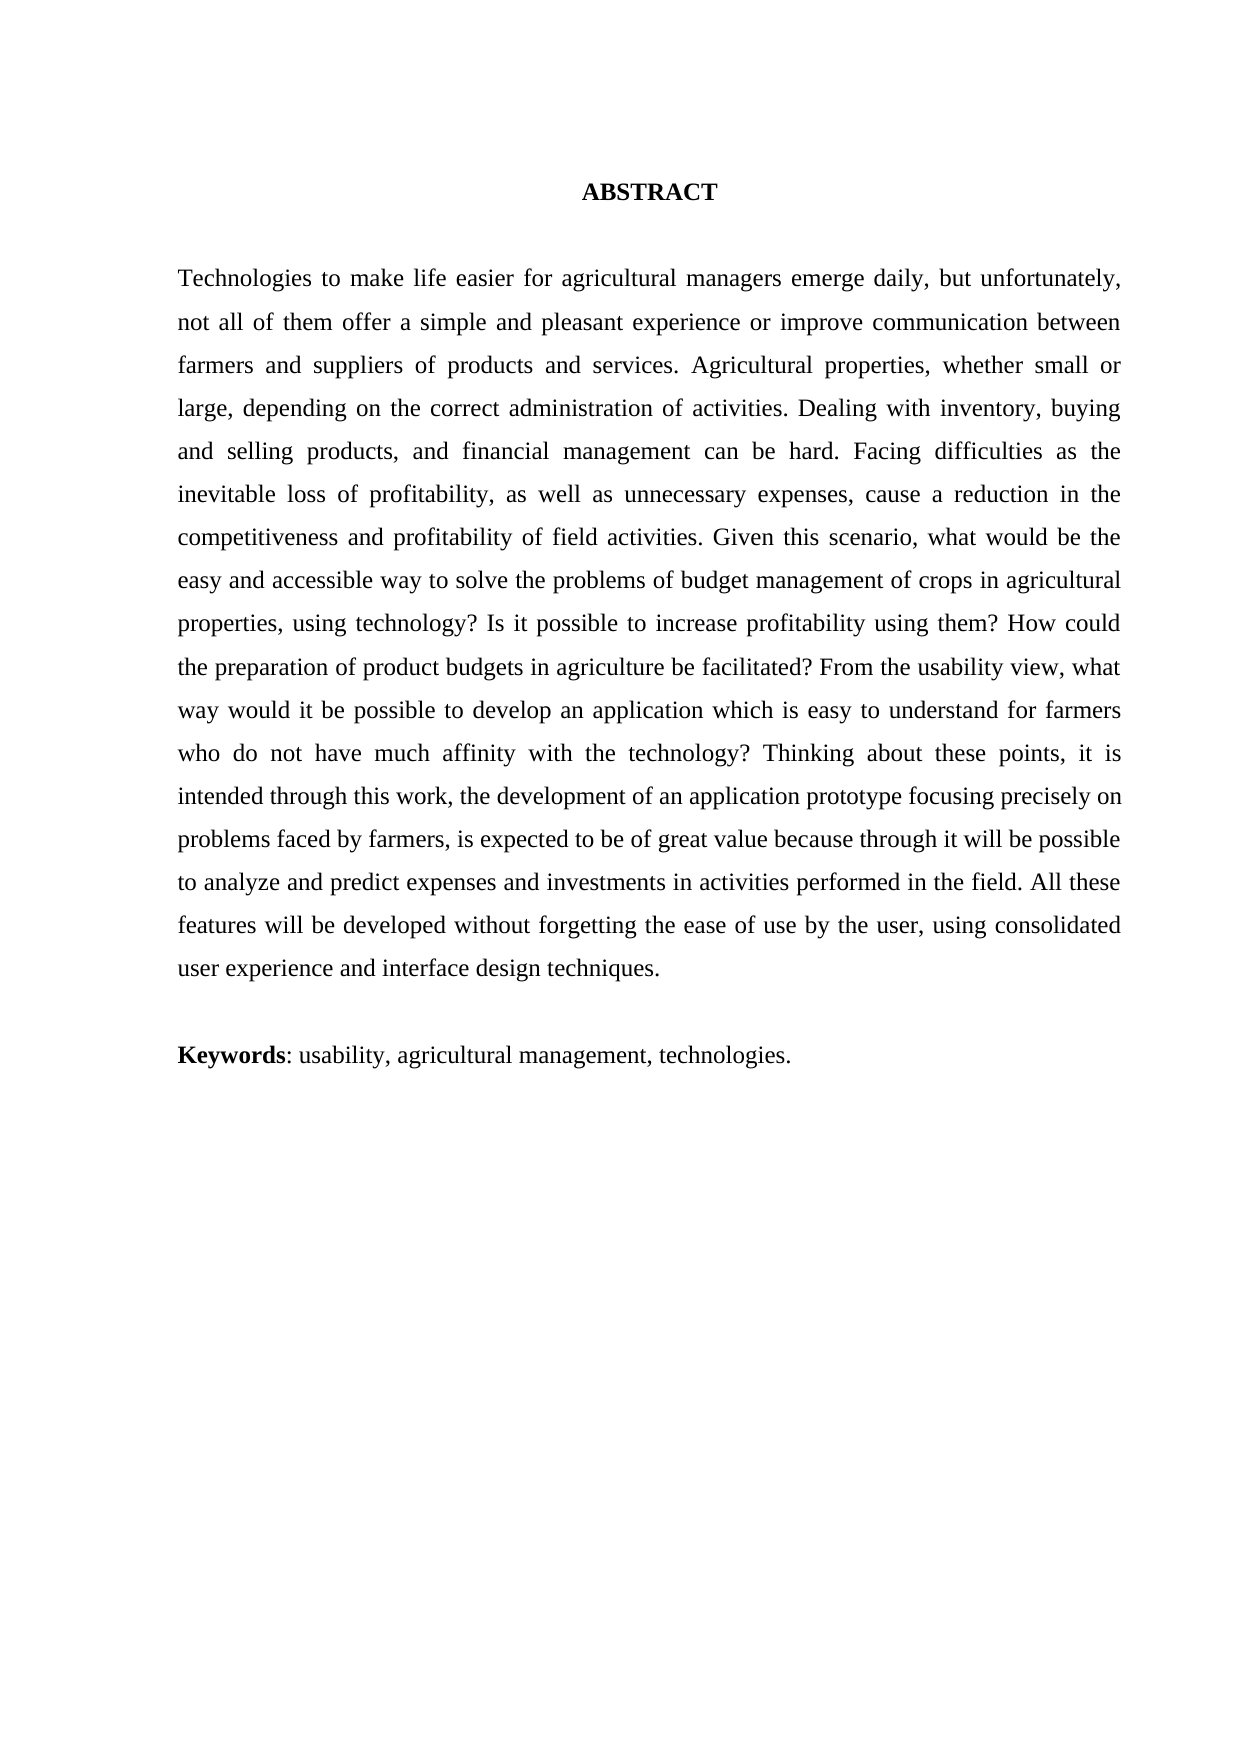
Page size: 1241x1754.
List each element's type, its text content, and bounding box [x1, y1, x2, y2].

text ABSTRACT [177, 177, 1122, 206]
text Keywords: usability, agricultural management, technologies. [177, 1040, 1122, 1068]
text Technologies to make life easier for agricultural managers emerge daily, but unfortunately, not all of them offer a simple and pleasant experience or improve communication between farmers and suppliers of products and services. Agricultural properties, whether small or large, depending on the correct administration of activities. Dealing with inventory, buying and selling products, and financial management can be hard. Facing difficulties as the inevitable loss of profitability, as well as unnecessary expenses, cause a reduction in the competitiveness and profitability of field activities. Given this scenario, what would be the easy and accessible way to solve the problems of budget management of crops in agricultural properties, using technology? Is it possible to increase profitability using them? How could the preparation of product budgets in agriculture be facilitated? From the usability view, what way would it be possible to develop an application which is easy to understand for farmers who do not have much affinity with the technology? Thinking about these points, it is intended through this work, the development of an application prototype focusing precisely on problems faced by farmers, is expected to be of great value because through it will be possible to analyze and predict expenses and investments in activities performed in the field. All these features will be developed without forgetting the ease of use by the user, using consolidated user experience and interface design techniques. [177, 263, 1122, 982]
